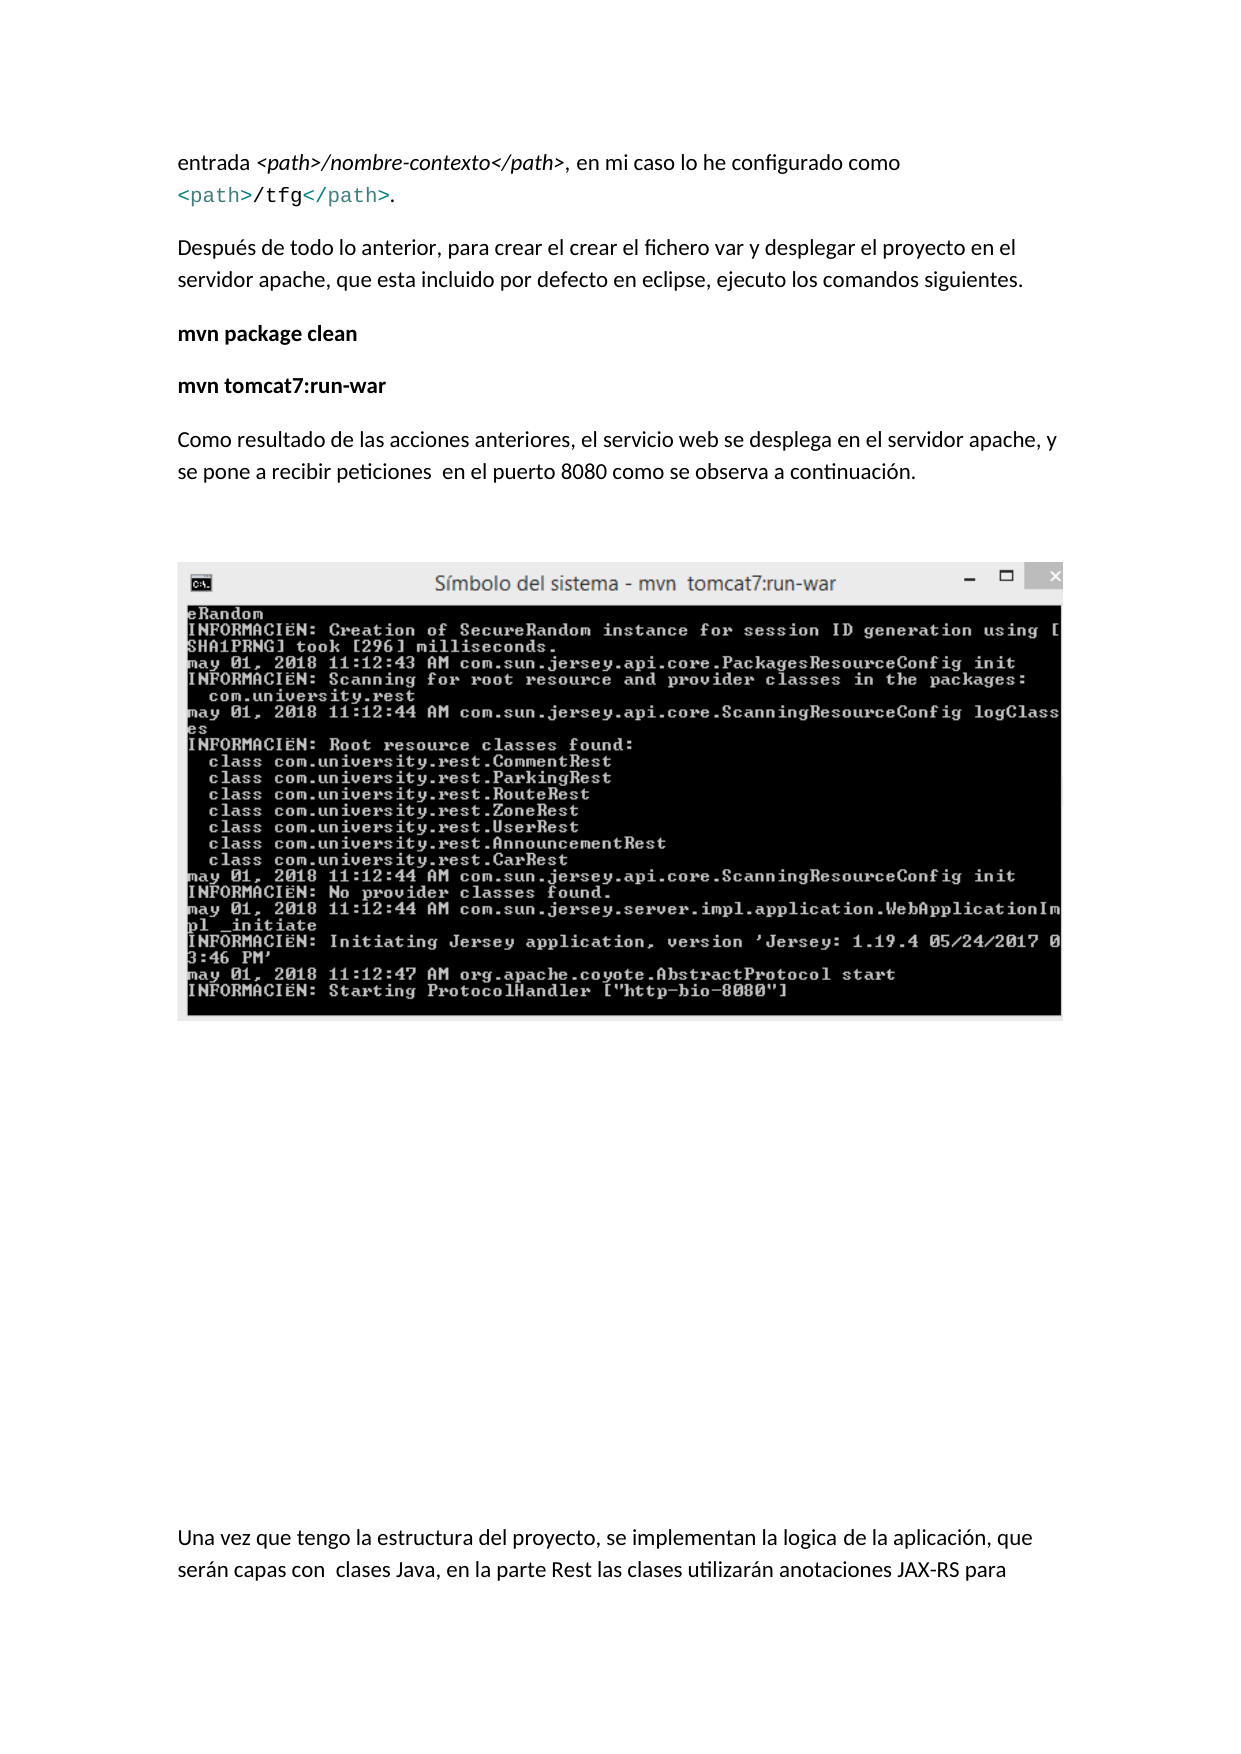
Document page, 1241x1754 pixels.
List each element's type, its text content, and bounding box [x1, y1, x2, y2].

text mvn package clean [177, 319, 1063, 347]
text mvn tomcat7:run-war [177, 372, 1063, 400]
text Como resultado de las acciones anteriores, el servicio web se desplega en el servidor apache, y se pone a recibir peticiones en el puerto 8080 como se observa a continuación. [177, 425, 1063, 485]
picture [177, 562, 1063, 1021]
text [177, 1523, 1063, 1583]
text Después de todo lo anterior, para crear el crear el fichero var y desplegar el proyecto en el servidor apache, que esta incluido por defecto en eclipse, ejecuto los comandos siguientes. [177, 233, 1063, 294]
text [177, 148, 1063, 208]
